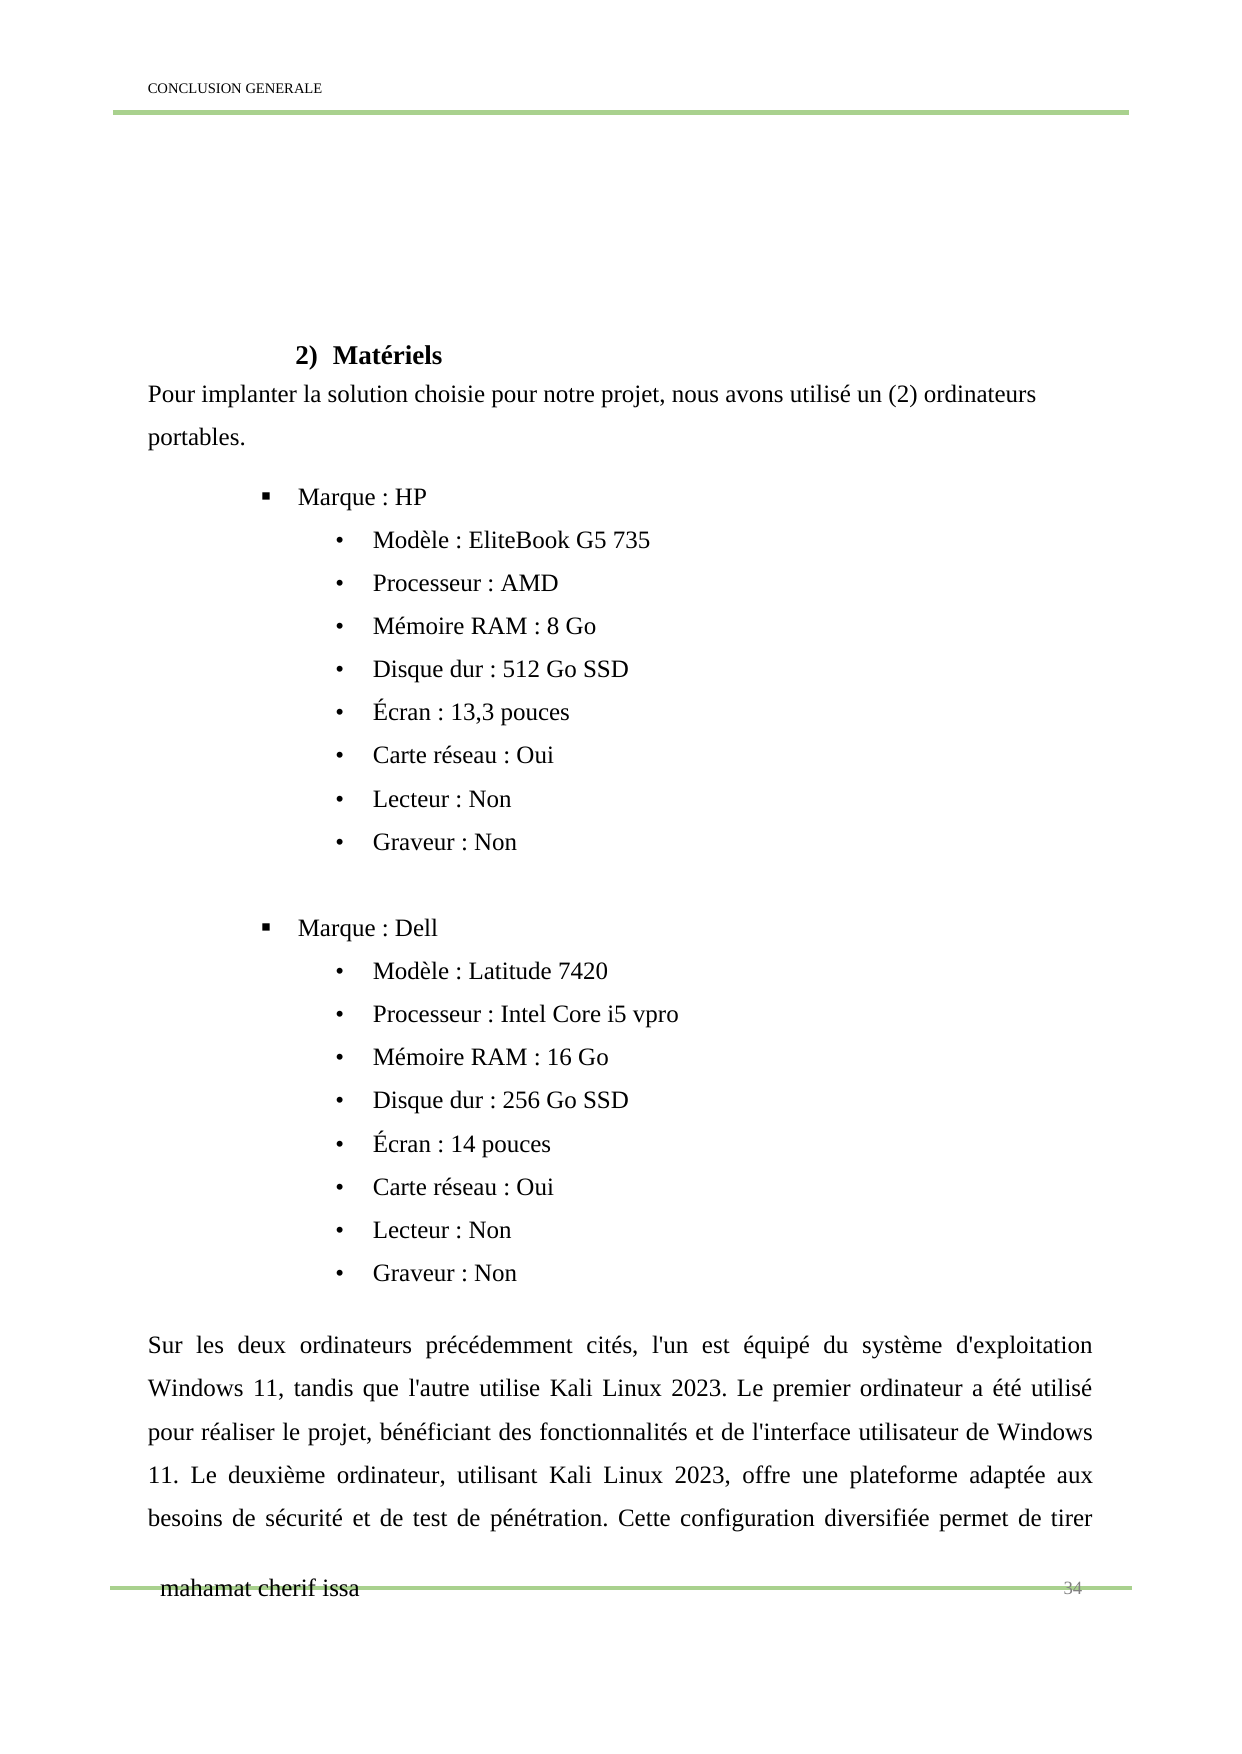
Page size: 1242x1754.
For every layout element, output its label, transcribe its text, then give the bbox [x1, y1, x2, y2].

list Carte réseau : Oui [335, 1172, 1094, 1201]
text Pour implanter la solution choisie pour notre projet, nous avons utilisé un (2) ordinateurs portables. [148, 379, 1094, 451]
list Marque : Dell [260, 913, 1094, 942]
list Graveur : Non [335, 827, 1094, 856]
list Lecteur : Non [335, 784, 1094, 812]
list Carte réseau : Oui [335, 741, 1094, 769]
list Modèle : Latitude 7420 [335, 956, 1094, 985]
list Processeur : AMD [335, 568, 1094, 597]
list Mémoire RAM : 16 Go [335, 1042, 1094, 1071]
list Marque : HP [260, 482, 1094, 511]
list Disque dur : 512 Go SSD [335, 654, 1094, 683]
list Mémoire RAM : 8 Go [335, 611, 1094, 640]
list Modèle : EliteBook G5 735 [335, 525, 1094, 554]
list Écran : 13,3 pouces [335, 697, 1094, 726]
list Graveur : Non [335, 1258, 1094, 1287]
subtitle Matériels [295, 339, 1094, 370]
list Écran : 14 pouces [335, 1129, 1094, 1157]
list Processeur : Intel Core i5 vpro [335, 999, 1094, 1028]
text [148, 1330, 1094, 1532]
list Disque dur : 256 Go SSD [335, 1086, 1094, 1114]
list Lecteur : Non [335, 1215, 1094, 1244]
